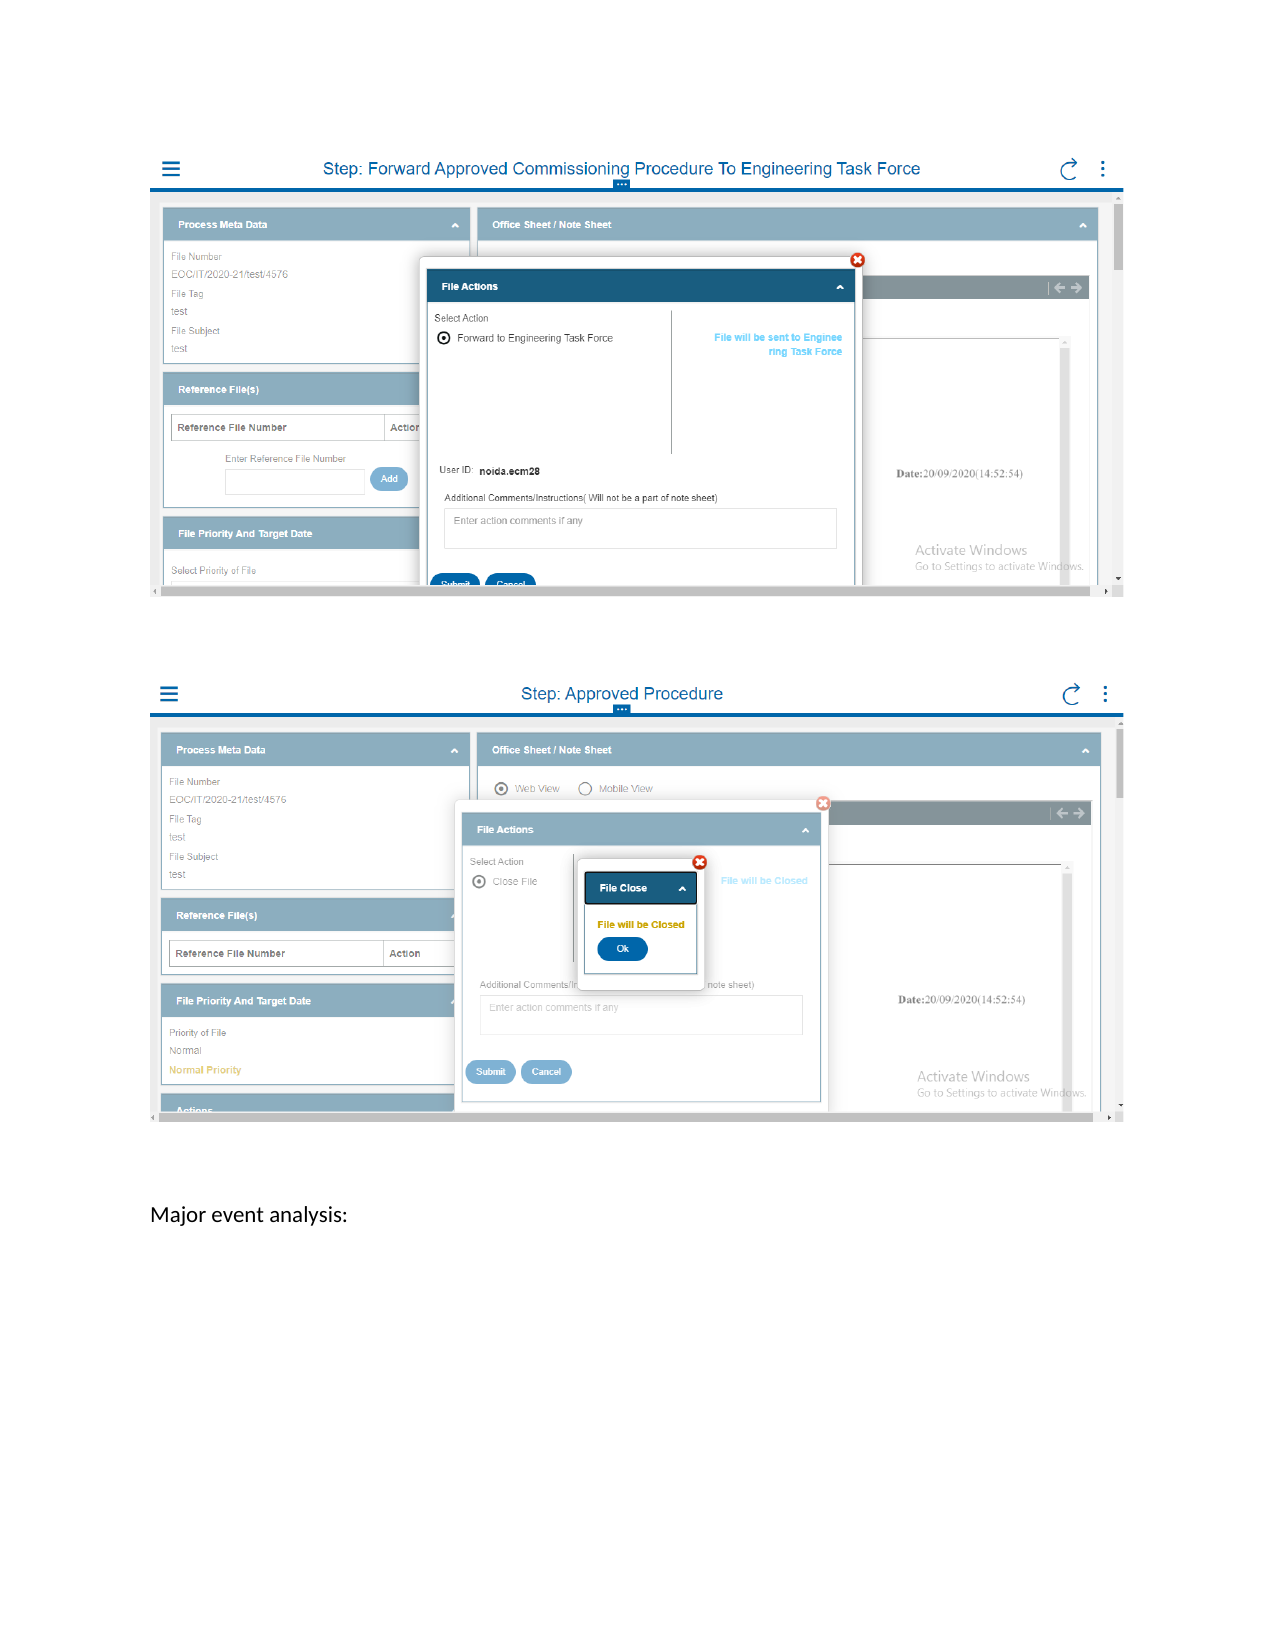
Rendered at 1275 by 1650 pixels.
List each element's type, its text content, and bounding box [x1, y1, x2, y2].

picture [150, 150, 1124, 597]
picture [150, 675, 1124, 1122]
text Major event analysis: [150, 1200, 1125, 1228]
